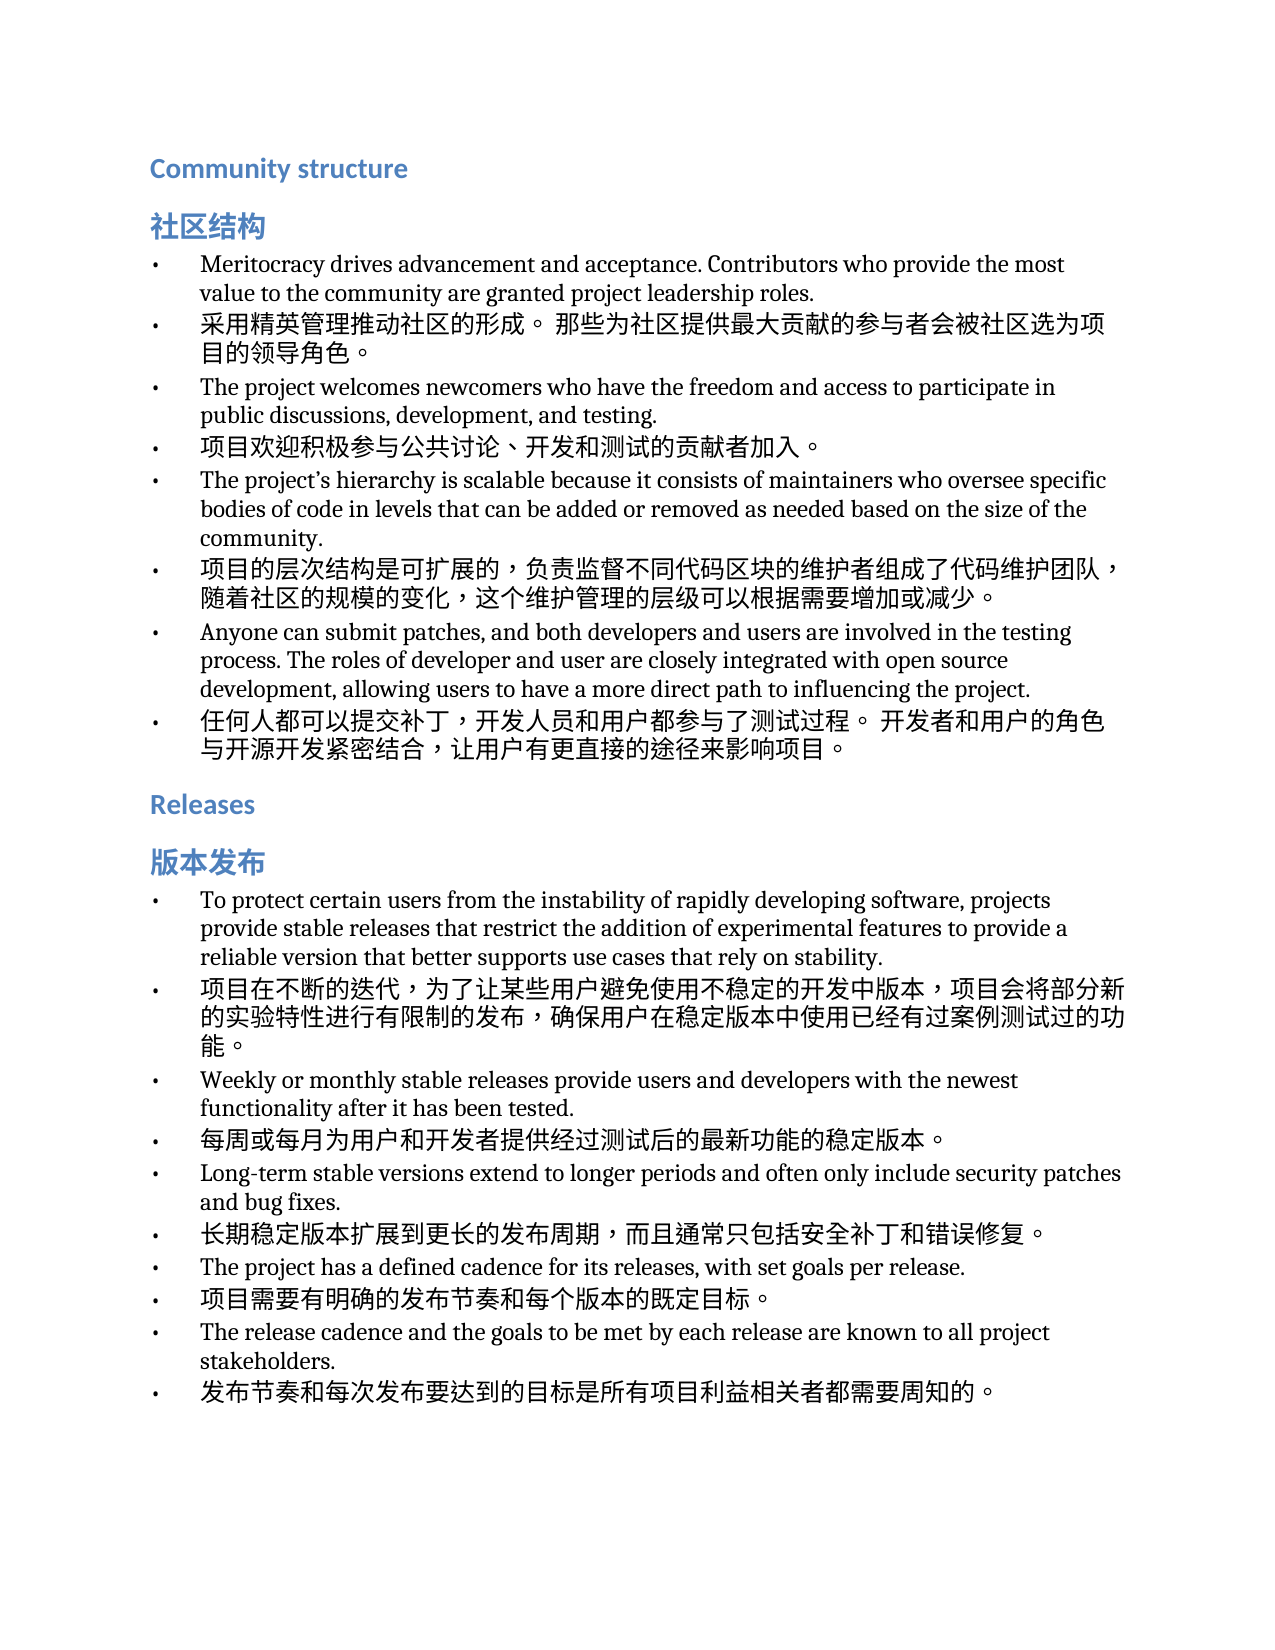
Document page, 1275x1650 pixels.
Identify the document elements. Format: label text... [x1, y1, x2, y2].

list Long-term stable versions extend to longer periods and often only include security patches and bug fixes. [150, 1159, 1125, 1217]
list Anyone can submit patches, and both developers and users are involved in the testing process. The roles of developer and user are closely integrated with open source development, allowing users to have a more direct path to influencing the project. [150, 617, 1125, 704]
subtitle Releases [150, 786, 1125, 821]
list The project’s hierarchy is scalable because it consists of maintainers who oversee specific bodies of code in levels that can be added or removed as needed based on the size of the community. [150, 466, 1125, 552]
subtitle 社区结构 [150, 206, 1125, 246]
list Weekly or monthly stable releases provide users and developers with the newest functionality after it has been tested. [150, 1066, 1125, 1123]
list 项目需要有明确的发布节奏和每个版本的既定目标。 [150, 1286, 1125, 1314]
list 采用精英管理推动社区的形成。 那些为社区提供最大贡献的参与者会被社区选为项目的领导角色。 [150, 311, 1125, 369]
list 项目欢迎积极参与公共讨论、开发和测试的贡献者加入。 [150, 434, 1125, 462]
list 项目的层次结构是可扩展的，负责监督不同代码区块的维护者组成了代码维护团队，随着社区的规模的变化，这个维护管理的层级可以根据需要增加或减少。 [150, 556, 1125, 614]
subtitle 版本发布 [150, 842, 1125, 882]
list 长期稳定版本扩展到更长的发布周期，而且通常只包括安全补丁和错误修复。 [150, 1221, 1125, 1249]
list To protect certain users from the instability of rapidly developing software, projects provide stable releases that restrict the addition of experimental features to provide a reliable version that better supports use cases that rely on stability. [150, 886, 1125, 972]
list The release cadence and the goals to be met by each release are known to all project stakeholders. [150, 1318, 1125, 1376]
list 项目在不断的迭代，为了让某些用户避免使用不稳定的开发中版本，项目会将部分新的实验特性进行有限制的发布，确保用户在稳定版本中使用已经有过案例测试过的功能。 [150, 976, 1125, 1062]
list The project welcomes newcomers who have the freedom and access to participate in public discussions, development, and testing. [150, 372, 1125, 430]
list 每周或每月为用户和开发者提供经过测试后的最新功能的稳定版本。 [150, 1127, 1125, 1156]
list 任何人都可以提交补丁，开发人员和用户都参与了测试过程。 开发者和用户的角色与开源开发紧密结合，让用户有更直接的途径来影响项目。 [150, 707, 1125, 765]
list The project has a defined cadence for its releases, with set goals per release. [150, 1253, 1125, 1282]
subtitle Community structure [150, 150, 1125, 186]
list Meritocracy drives advancement and acceptance. Contributors who provide the most value to the community are granted project leadership roles. [150, 250, 1125, 307]
list 发布节奏和每次发布要达到的目标是所有项目利益相关者都需要周知的。 [150, 1379, 1125, 1408]
